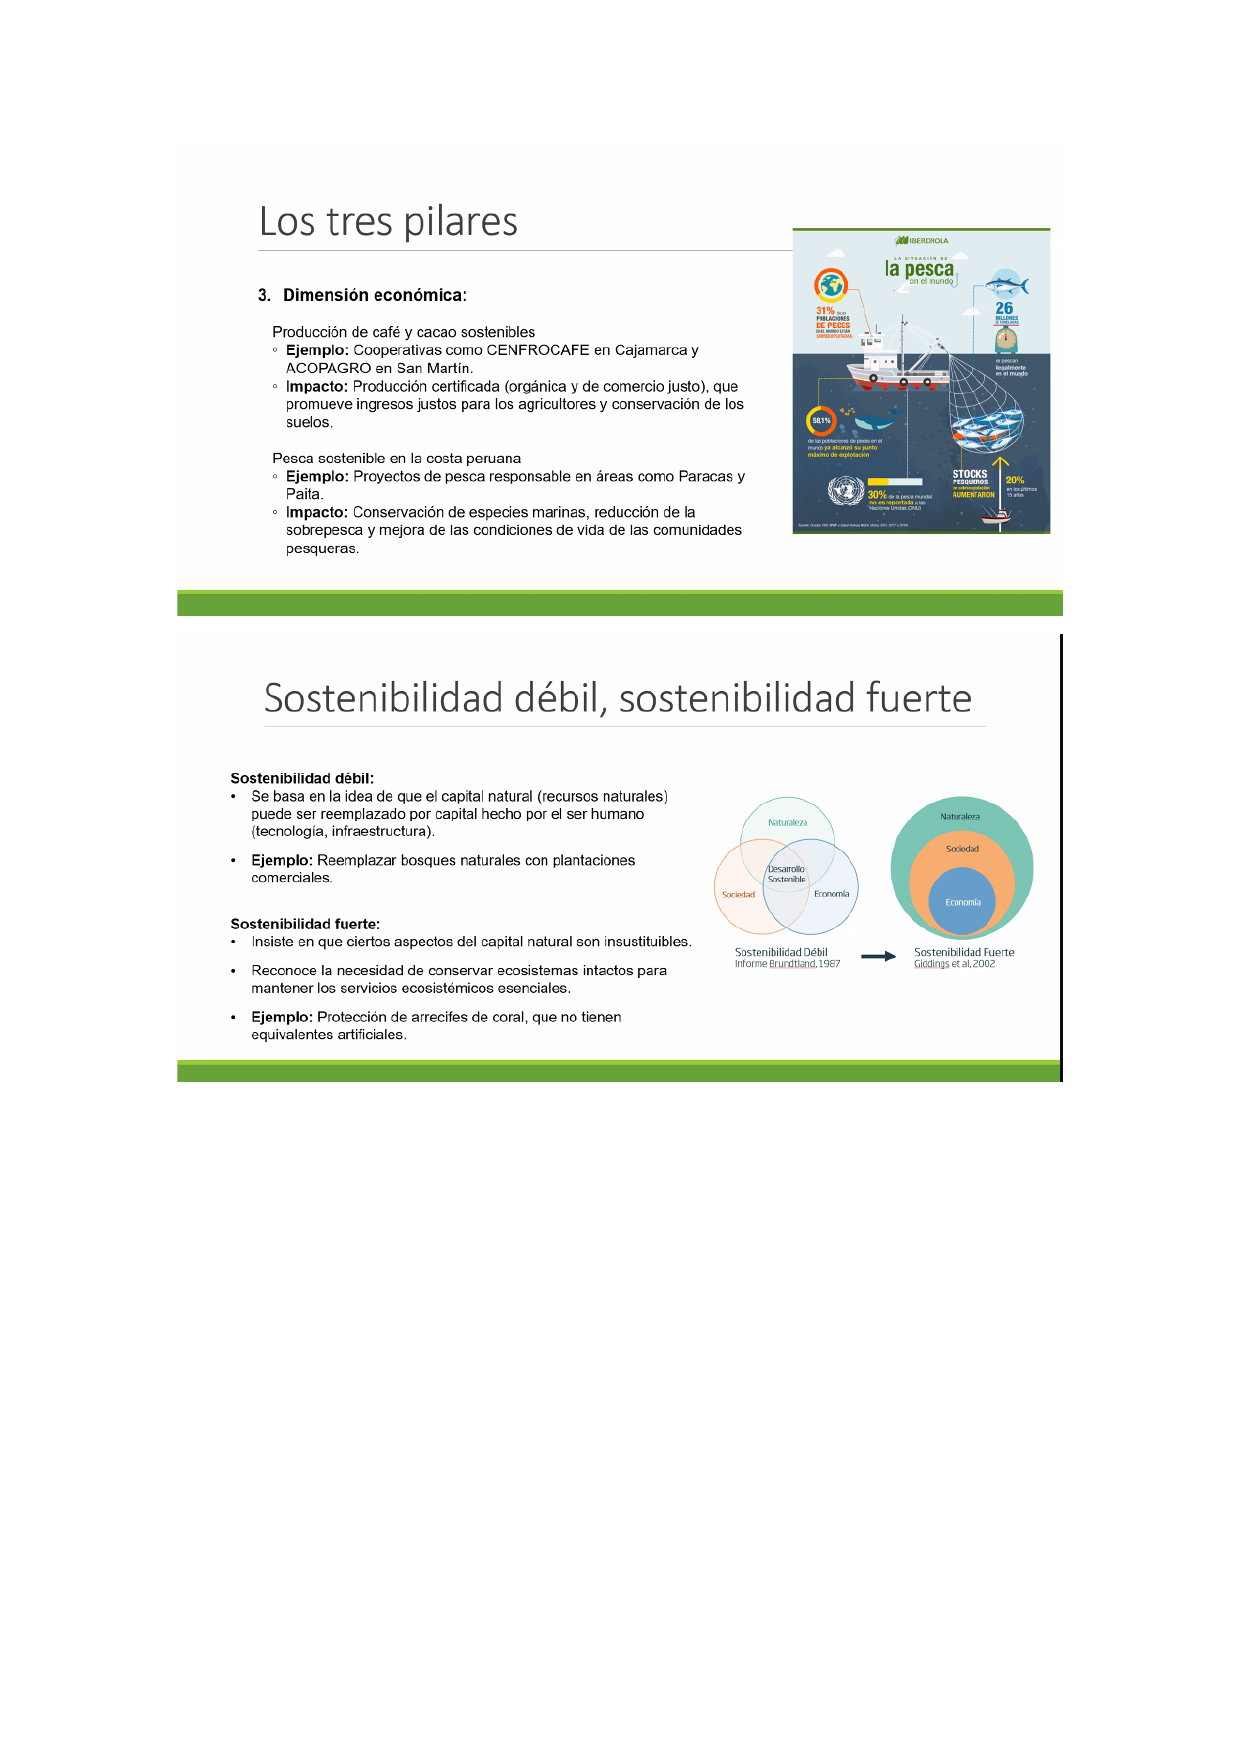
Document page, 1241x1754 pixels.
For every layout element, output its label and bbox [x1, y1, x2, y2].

picture [177, 147, 1063, 616]
picture [177, 634, 1063, 1082]
